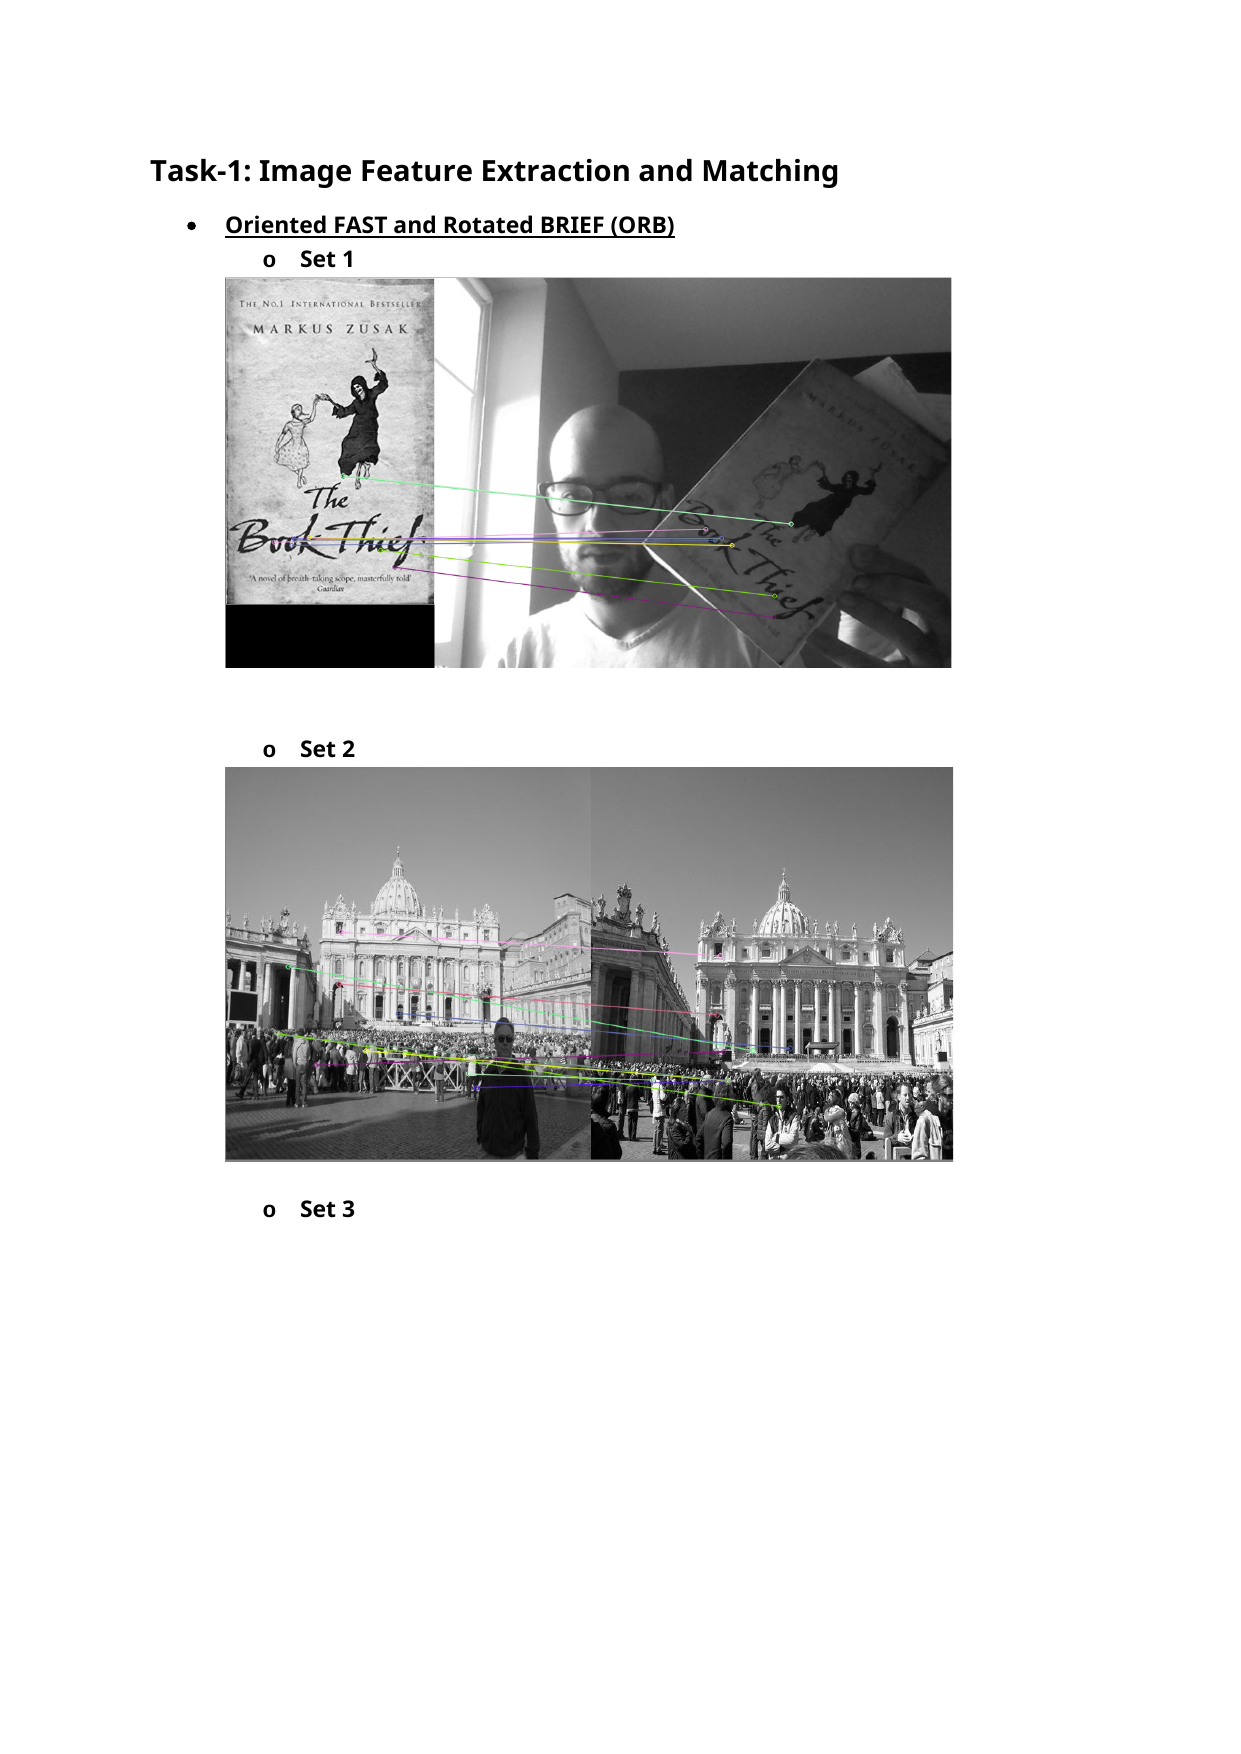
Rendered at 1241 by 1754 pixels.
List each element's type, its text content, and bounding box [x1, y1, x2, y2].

list Set 1 [262, 243, 1090, 274]
picture [225, 767, 954, 1162]
list Set 2 [262, 733, 1090, 765]
text Task-1: Image Feature Extraction and Matching [150, 150, 1090, 190]
picture [225, 277, 952, 668]
list Set 3 [262, 1193, 1090, 1225]
list Oriented FAST and Rotated BRIEF (ORB) [187, 209, 1090, 241]
